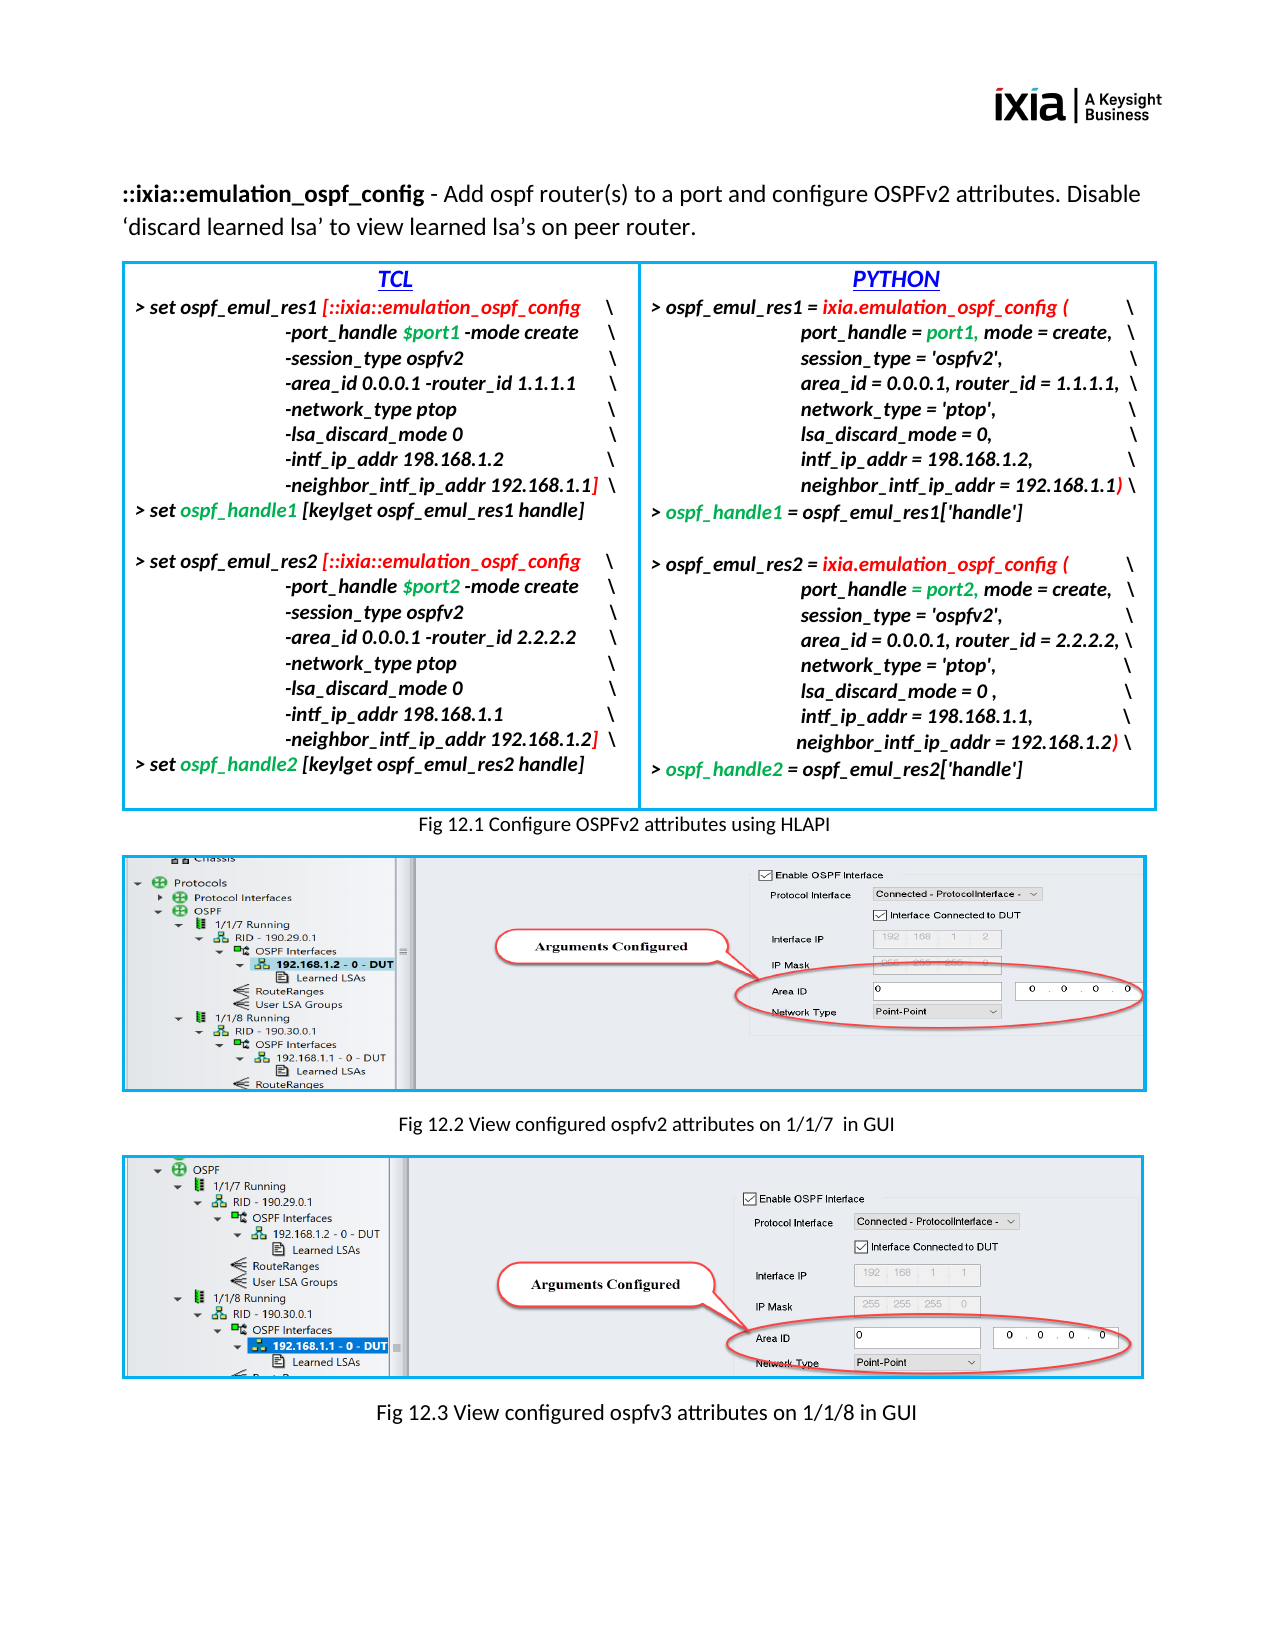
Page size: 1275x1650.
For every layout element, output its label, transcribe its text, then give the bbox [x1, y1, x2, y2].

text Fig 12.2 View configured ospfv2 attributes on 1/1/7 in GUI [122, 1111, 1172, 1136]
list Fig 12.1 Configure OSPFv2 attributes using HLAPI [77, 811, 1172, 836]
picture [126, 1159, 1140, 1375]
text ::ixia::emulation_ospf_config - Add ospf router(s) to a port and configure OSPFv2 attributes. Disable ‘discard learned lsa’ to view learned lsa’s on peer router. [122, 178, 1172, 241]
table_header TCL > set ospf_emul_res1 [::ixia::emulation_ospf_config \ -port_handle $port1 -mode create \ -session_type ospfv2 \ -area_id 0.0.0.1 -router_id 1.1.1.1 \ -network_type ptop \ -lsa_discard_mode 0 \ -intf_ip_addr 198.168.1.2 \ -neighbor_intf_ip_addr 192.168.1.1] \ > set ospf_handle1 [keylget ospf_emul_res1 handle] > set ospf_emul_res2 [::ixia::emulation_ospf_config \ -port_handle $port2 -mode create \ -session_type ospfv2 \ -area_id 0.0.0.1 -router_id 2.2.2.2 \ -network_type ptop \ -lsa_discard_mode 0 \ -intf_ip_addr 198.168.1.1 \ -neighbor_intf_ip_addr 192.168.1.2] \ > set ospf_handle2 [keylget ospf_emul_res2 handle] [125, 264, 638, 808]
picture [982, 75, 1172, 134]
picture [126, 859, 1142, 1088]
text Fig 12.3 View configured ospfv3 attributes on 1/1/8 in GUI [122, 1398, 1172, 1426]
table_header PYTHON > ospf_emul_res1 = ixia.emulation_ospf_config ( \ port_handle = port1, mode = create, \ session_type = 'ospfv2', \ area_id = 0.0.0.1, router_id = 1.1.1.1, \ network_type = 'ptop', \ lsa_discard_mode = 0, \ intf_ip_addr = 198.168.1.2, \ neighbor_intf_ip_addr = 192.168.1.1) \ > ospf_handle1 = ospf_emul_res1['handle'] > ospf_emul_res2 = ixia.emulation_ospf_config ( \ port_handle = port2, mode = create, \ session_type = 'ospfv2', \ area_id = 0.0.0.1, router_id = 2.2.2.2, \ network_type = 'ptop', \ lsa_discard_mode = 0 , \ intf_ip_addr = 198.168.1.1, \ neighbor_intf_ip_addr = 192.168.1.2) \ > ospf_handle2 = ospf_emul_res2['handle'] [641, 264, 1154, 808]
